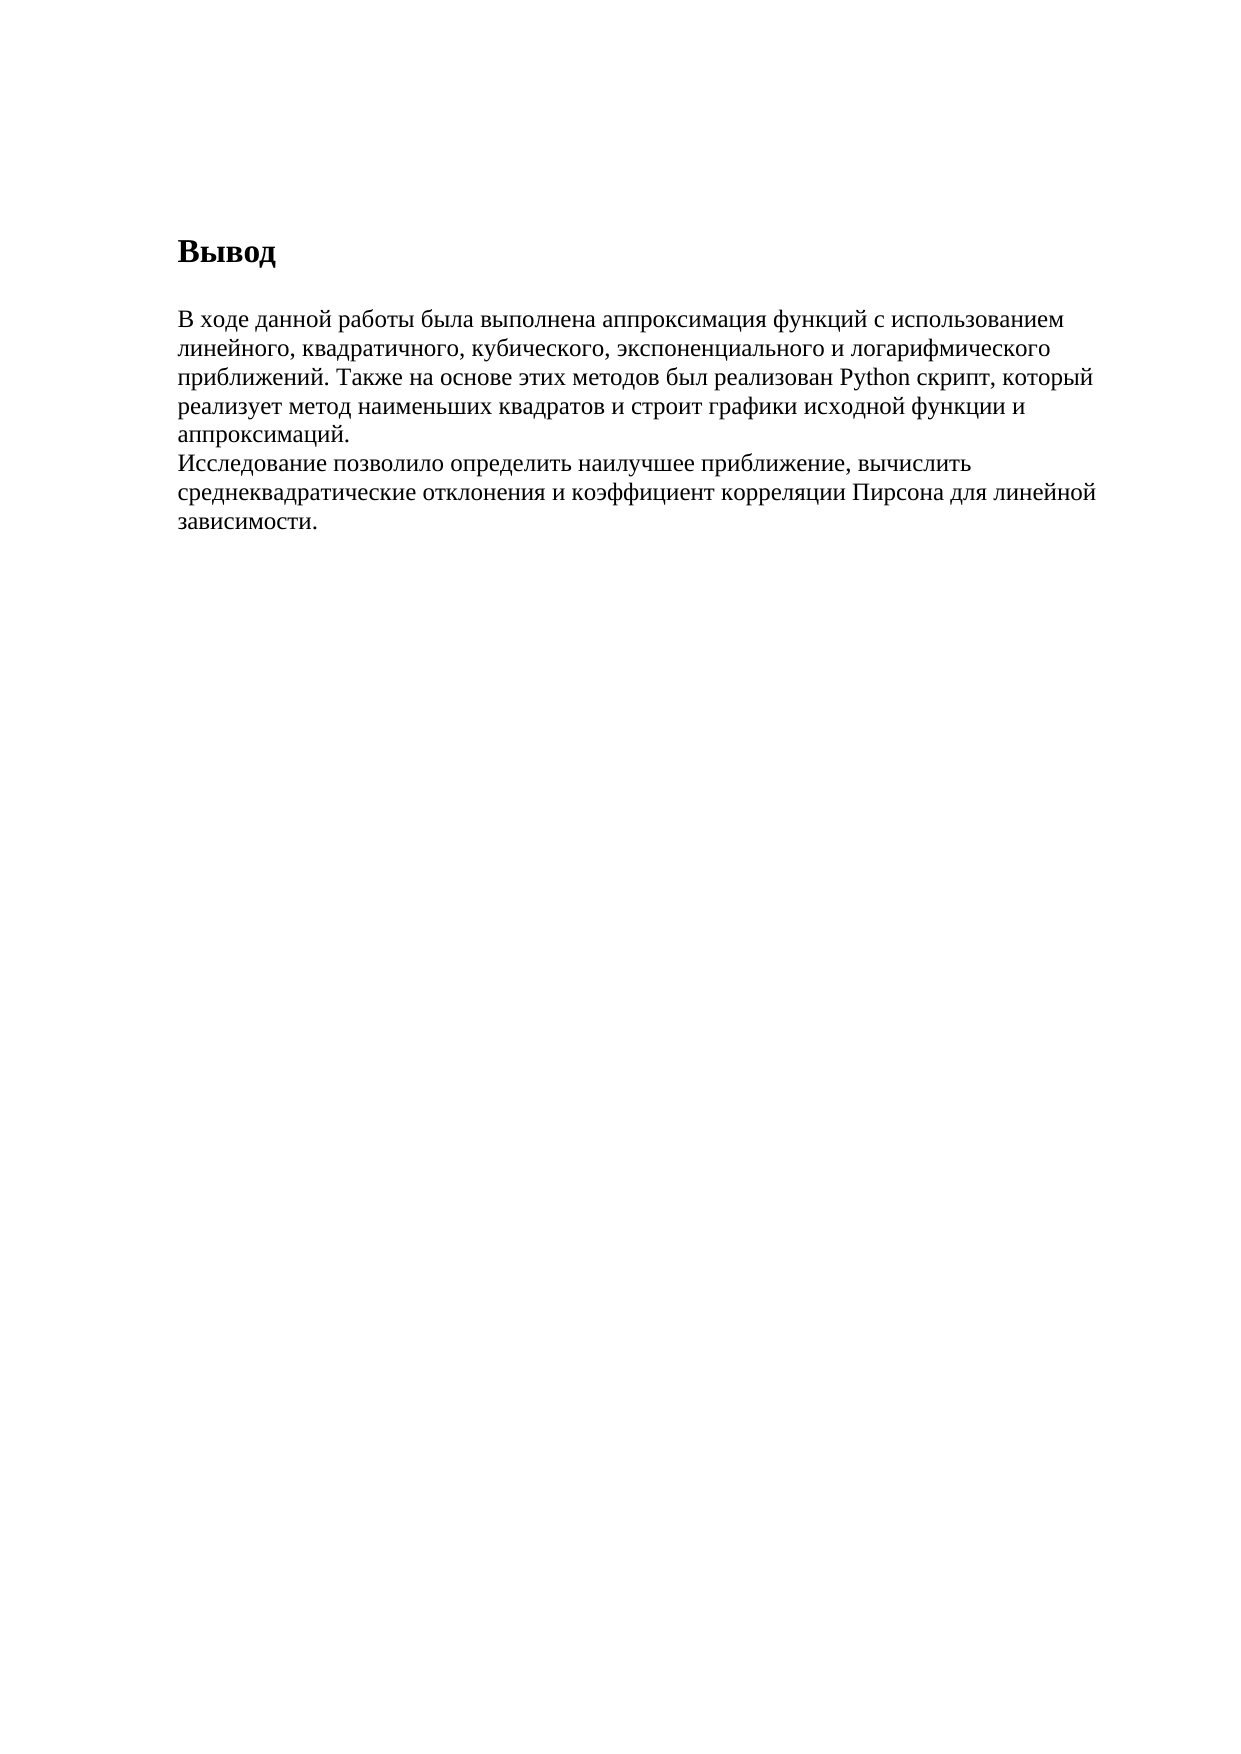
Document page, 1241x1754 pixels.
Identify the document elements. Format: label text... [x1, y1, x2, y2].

subtitle Вывод [177, 231, 1152, 269]
text В ходе данной работы была выполнена аппроксимация функций с использованием линейного, квадратичного, кубического, экспоненциального и логарифмического приближений. Также на основе этих методов был реализован Python скрипт, который реализует метод наименьших квадратов и строит графики исходной функции и аппроксимаций. [177, 304, 1152, 448]
text Исследование позволило определить наилучшее приближение, вычислить среднеквадратические отклонения и коэффициент корреляции Пирсона для линейной зависимости. [177, 448, 1152, 534]
